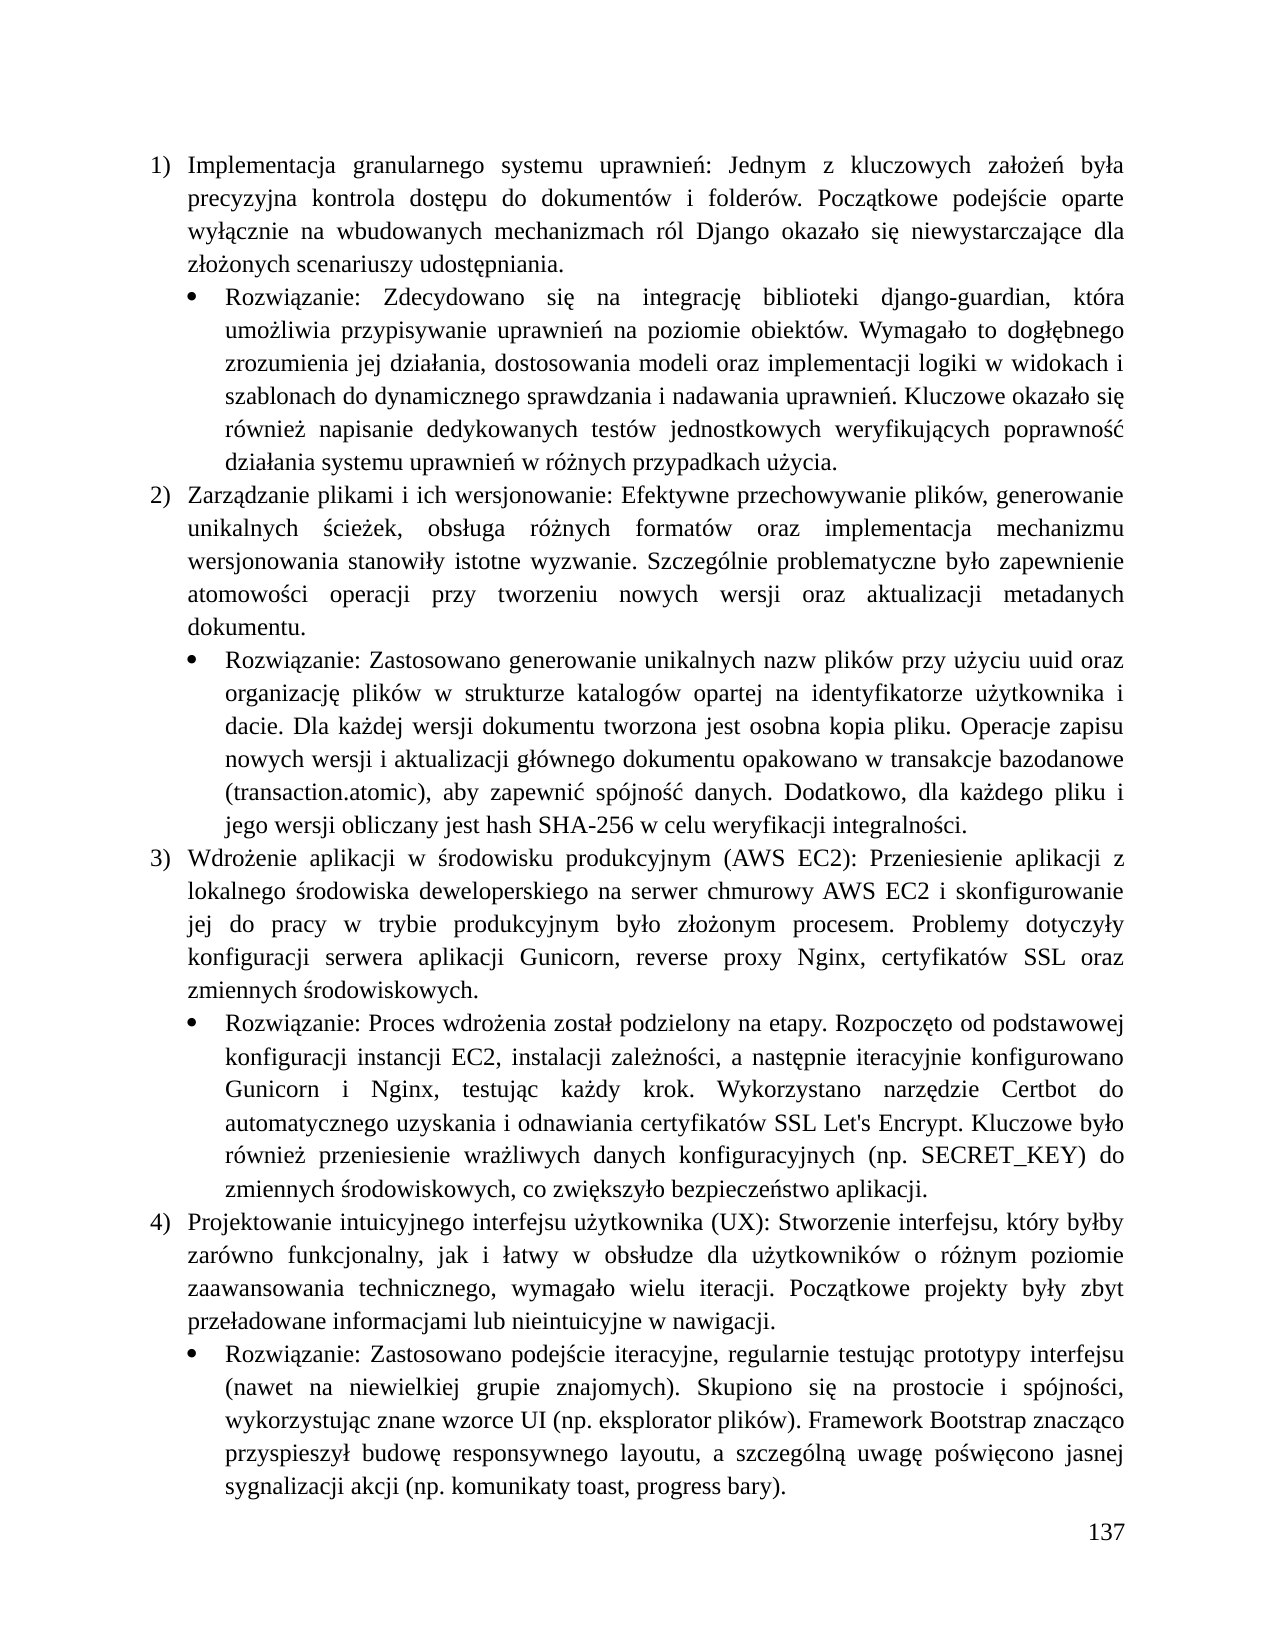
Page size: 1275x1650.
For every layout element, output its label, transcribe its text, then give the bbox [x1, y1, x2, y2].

list Zarządzanie plikami i ich wersjonowanie: Efektywne przechowywanie plików, generowanie unikalnych ścieżek, obsługa różnych formatów oraz implementacja mechanizmu wersjonowania stanowiły istotne wyzwanie. Szczególnie problematyczne było zapewnienie atomowości operacji przy tworzeniu nowych wersji oraz aktualizacji metadanych dokumentu. [150, 480, 1125, 641]
list Projektowanie intuicyjnego interfejsu użytkownika (UX): Stworzenie interfejsu, który byłby zarówno funkcjonalny, jak i łatwy w obsłudze dla użytkowników o różnym poziomie zaawansowania technicznego, wymagało wielu iteracji. Początkowe projekty były zbyt przeładowane informacjami lub nieintuicyjne w nawigacji. [150, 1207, 1125, 1334]
list Rozwiązanie: Proces wdrożenia został podzielony na etapy. Rozpoczęto od podstawowej konfiguracji instancji EC2, instalacji zależności, a następnie iteracyjnie konfigurowano Gunicorn i Nginx, testując każdy krok. Wykorzystano narzędzie Certbot do automatycznego uzyskania i odnawiania certyfikatów SSL Let's Encrypt. Kluczowe było również przeniesienie wrażliwych danych konfiguracyjnych (np. SECRET_KEY) do zmiennych środowiskowych, co zwiększyło bezpieczeństwo aplikacji. [187, 1008, 1125, 1202]
list Rozwiązanie: Zastosowano generowanie unikalnych nazw plików przy użyciu uuid oraz organizację plików w strukturze katalogów opartej na identyfikatorze użytkownika i dacie. Dla każdej wersji dokumentu tworzona jest osobna kopia pliku. Operacje zapisu nowych wersji i aktualizacji głównego dokumentu opakowano w transakcje bazodanowe (transaction.atomic), aby zapewnić spójność danych. Dodatkowo, dla każdego pliku i jego wersji obliczany jest hash SHA-256 w celu weryfikacji integralności. [187, 645, 1125, 839]
list Rozwiązanie: Zastosowano podejście iteracyjne, regularnie testując prototypy interfejsu (nawet na niewielkiej grupie znajomych). Skupiono się na prostocie i spójności, wykorzystując znane wzorce UI (np. eksplorator plików). Framework Bootstrap znacząco przyspieszył budowę responsywnego layoutu, a szczególną uwagę poświęcono jasnej sygnalizacji akcji (np. komunikaty toast, progress bary). [187, 1339, 1125, 1499]
list Implementacja granularnego systemu uprawnień: Jednym z kluczowych założeń była precyzyjna kontrola dostępu do dokumentów i folderów. Początkowe podejście oparte wyłącznie na wbudowanych mechanizmach ról Django okazało się niewystarczające dla złożonych scenariuszy udostępniania. [150, 150, 1125, 278]
list Rozwiązanie: Zdecydowano się na integrację biblioteki django-guardian, która umożliwia przypisywanie uprawnień na poziomie obiektów. Wymagało to dogłębnego zrozumienia jej działania, dostosowania modeli oraz implementacji logiki w widokach i szablonach do dynamicznego sprawdzania i nadawania uprawnień. Kluczowe okazało się również napisanie dedykowanych testów jednostkowych weryfikujących poprawność działania systemu uprawnień w różnych przypadkach użycia. [187, 282, 1125, 476]
list Wdrożenie aplikacji w środowisku produkcyjnym (AWS EC2): Przeniesienie aplikacji z lokalnego środowiska deweloperskiego na serwer chmurowy AWS EC2 i skonfigurowanie jej do pracy w trybie produkcyjnym było złożonym procesem. Problemy dotyczyły konfiguracji serwera aplikacji Gunicorn, reverse proxy Nginx, certyfikatów SSL oraz zmiennych środowiskowych. [150, 843, 1125, 1004]
